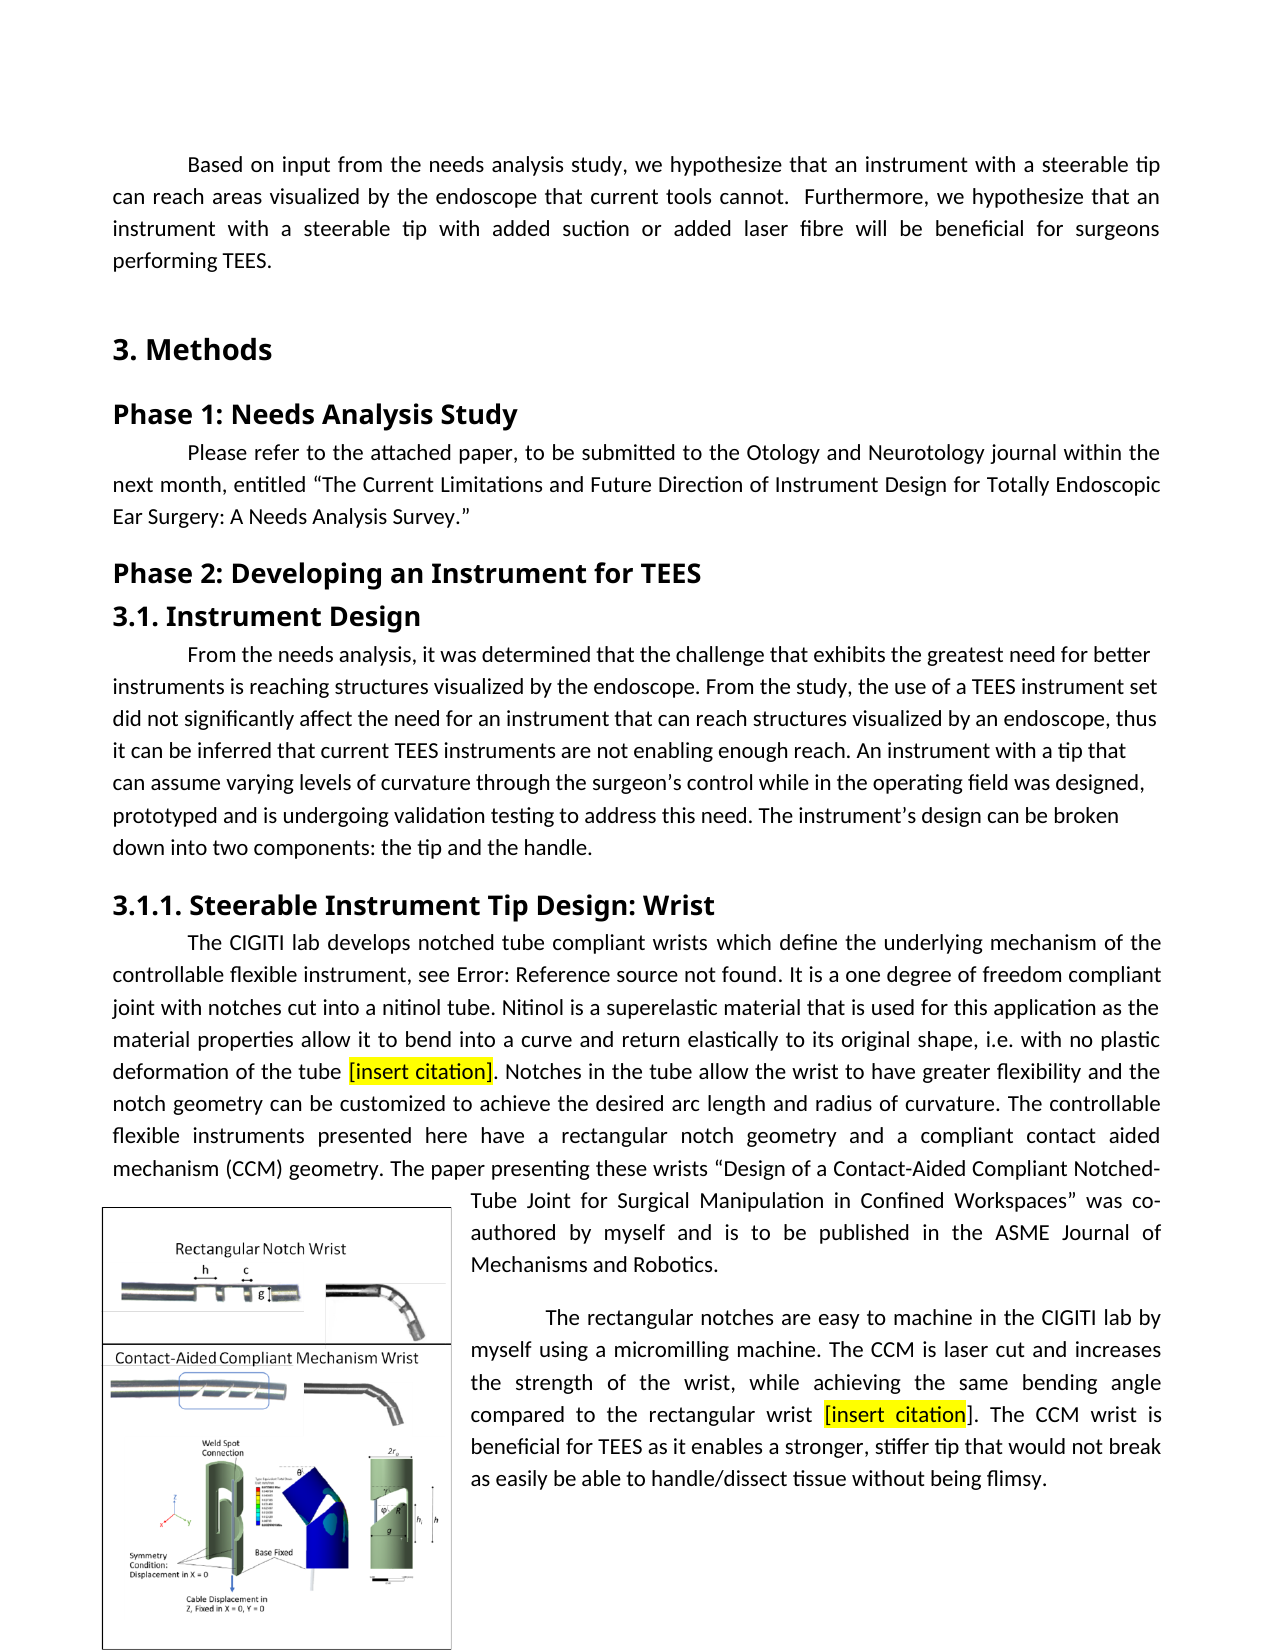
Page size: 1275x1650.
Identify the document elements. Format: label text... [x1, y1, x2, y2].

picture [101, 1207, 452, 1650]
subtitle 3.1. Instrument Design [112, 597, 1162, 634]
subtitle Phase 1: Needs Analysis Study [112, 395, 1162, 432]
text The rectangular notches are easy to machine in the CIGITI lab by myself using a micromilling machine. The CCM is laser cut and increases the strength of the wrist, while achieving the same bending angle compared to the rectangular wrist [insert citation]. The CCM wrist is beneficial for TEES as it enables a stronger, stiffer tip that would not break as easily be able to handle/dissect tissue without being flimsy. [452, 1303, 1162, 1492]
text Based on input from the needs analysis study, we hypothesize that an instrument with a steerable tip can reach areas visualized by the endoscope that current tools cannot. Furthermore, we hypothesize that an instrument with a steerable tip with added suction or added laser fibre will be beneficial for surgeons performing TEES. [112, 150, 1162, 274]
subtitle 3.1.1. Steerable Instrument Tip Design: Wrist [112, 886, 1162, 923]
subtitle Phase 2: Developing an Instrument for TEES [112, 555, 1162, 592]
subtitle 3. Methods [112, 329, 1162, 368]
text From the needs analysis, it was determined that the challenge that exhibits the greatest need for better instruments is reaching structures visualized by the endoscope. From the study, the use of a TEES instrument set did not significantly affect the need for an instrument that can reach structures visualized by an endoscope, thus it can be inferred that current TEES instruments are not enabling enough reach. An instrument with a tip that can assume varying levels of curvature through the surgeon’s control while in the operating field was designed, prototyped and is undergoing validation testing to address this need. The instrument’s design can be broken down into two components: the tip and the handle. [112, 640, 1162, 861]
text Please refer to the attached paper, to be submitted to the Otology and Neurotology journal within the next month, entitled “The Current Limitations and Future Direction of Instrument Design for Totally Endoscopic Ear Surgery: A Needs Analysis Survey.” [112, 438, 1162, 530]
